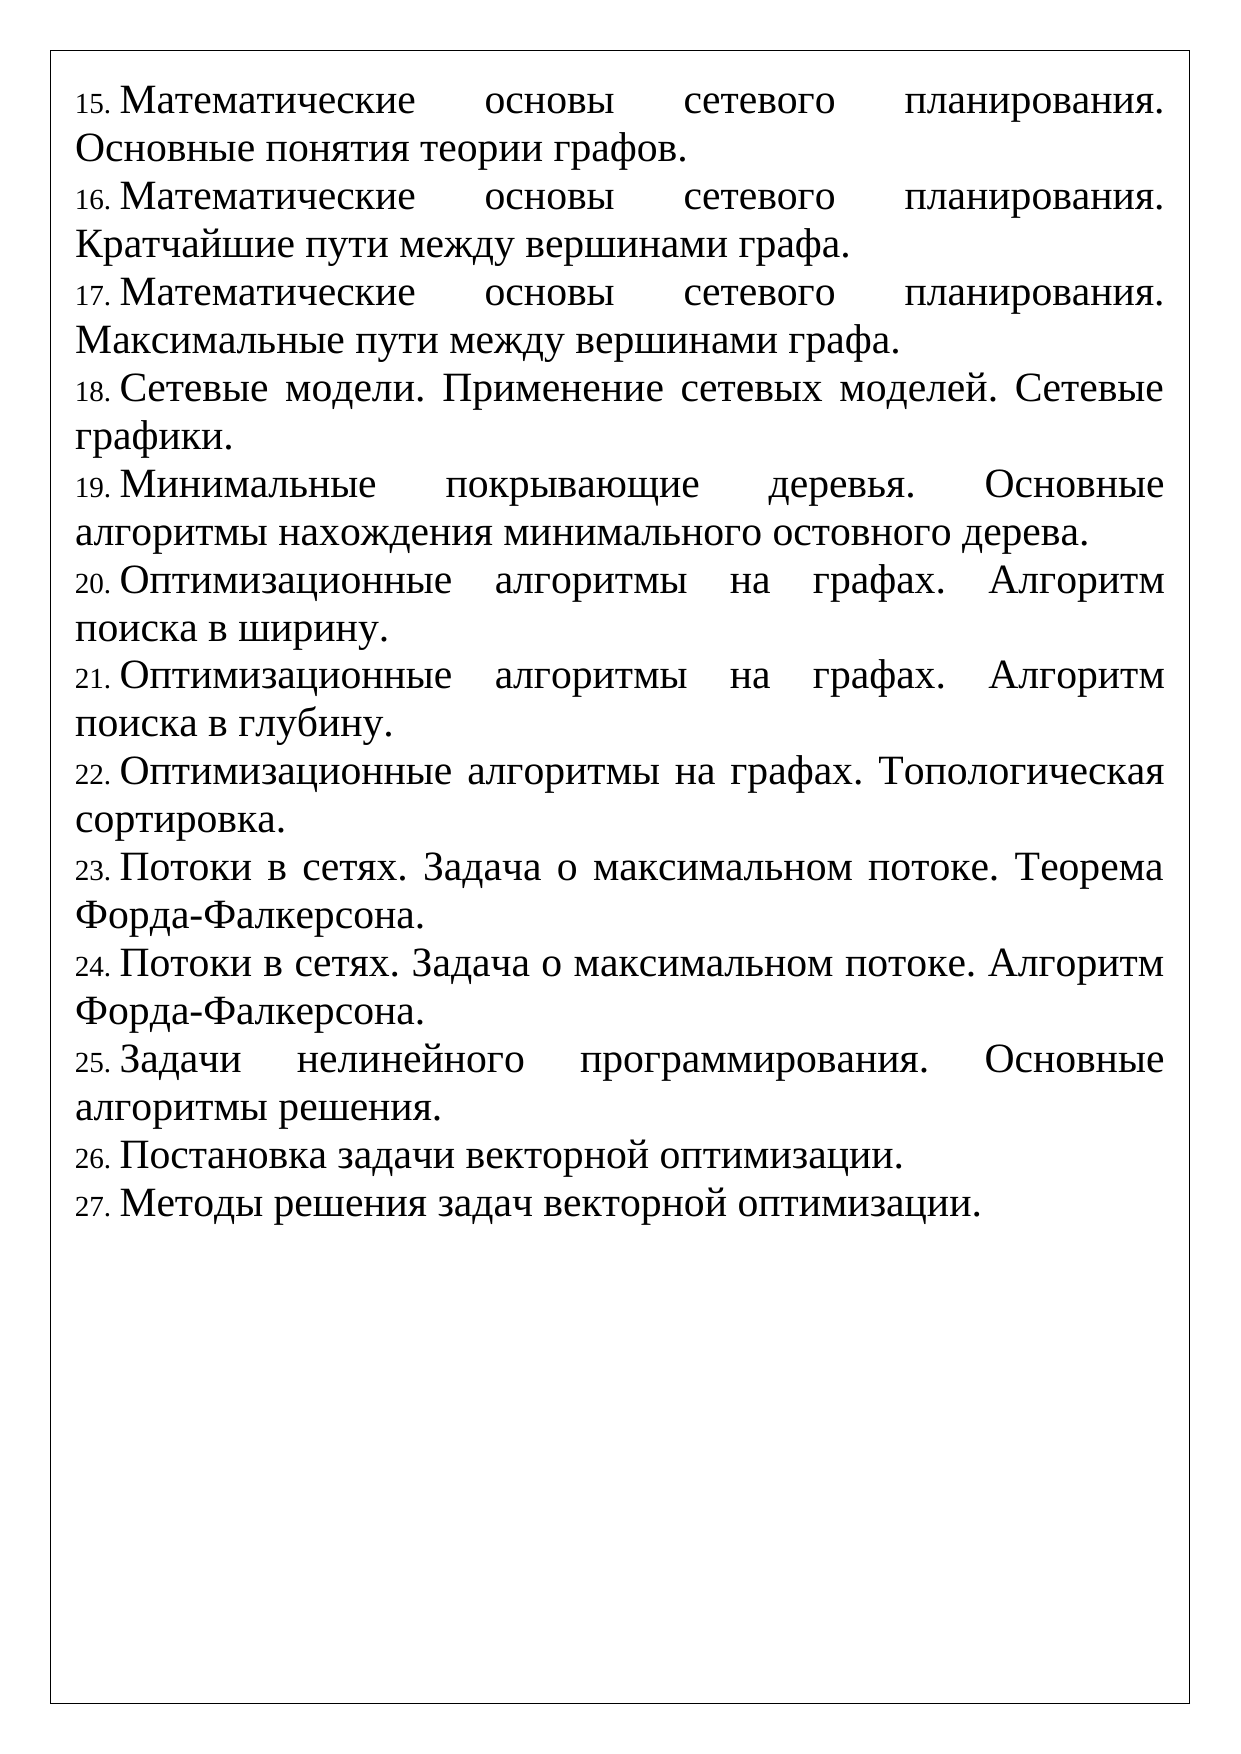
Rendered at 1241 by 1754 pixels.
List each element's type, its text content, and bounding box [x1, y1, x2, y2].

list Сетевые модели. Применение сетевых моделей. Сетевые графики. [74, 362, 1165, 458]
list Математические основы сетевого планирования. Кратчайшие пути между вершинами графа. [74, 171, 1165, 267]
list Оптимизационные алгоритмы на графах. Алгоритм поиска в ширину. [74, 554, 1165, 650]
list Оптимизационные алгоритмы на графах. Топологическая сортировка. [74, 746, 1165, 842]
list Потоки в сетях. Задача о максимальном потоке. Теорема Форда-Фалкерсона. [74, 842, 1165, 937]
list Постановка задачи векторной оптимизации. [74, 1129, 1165, 1177]
list Оптимизационные алгоритмы на графах. Алгоритм поиска в глубину. [74, 650, 1165, 746]
list Потоки в сетях. Задача о максимальном потоке. Алгоритм Форда-Фалкерсона. [74, 937, 1165, 1033]
list Задачи нелинейного программирования. Основные алгоритмы решения. [74, 1033, 1165, 1129]
list Математические основы сетевого планирования. Максимальные пути между вершинами графа. [74, 267, 1165, 362]
list Методы решения задач векторной оптимизации. [74, 1177, 1165, 1225]
list Математические основы сетевого планирования. Основные понятия теории графов. [74, 75, 1165, 171]
list Минимальные покрывающие деревья. Основные алгоритмы нахождения минимального остовного дерева. [74, 458, 1165, 554]
